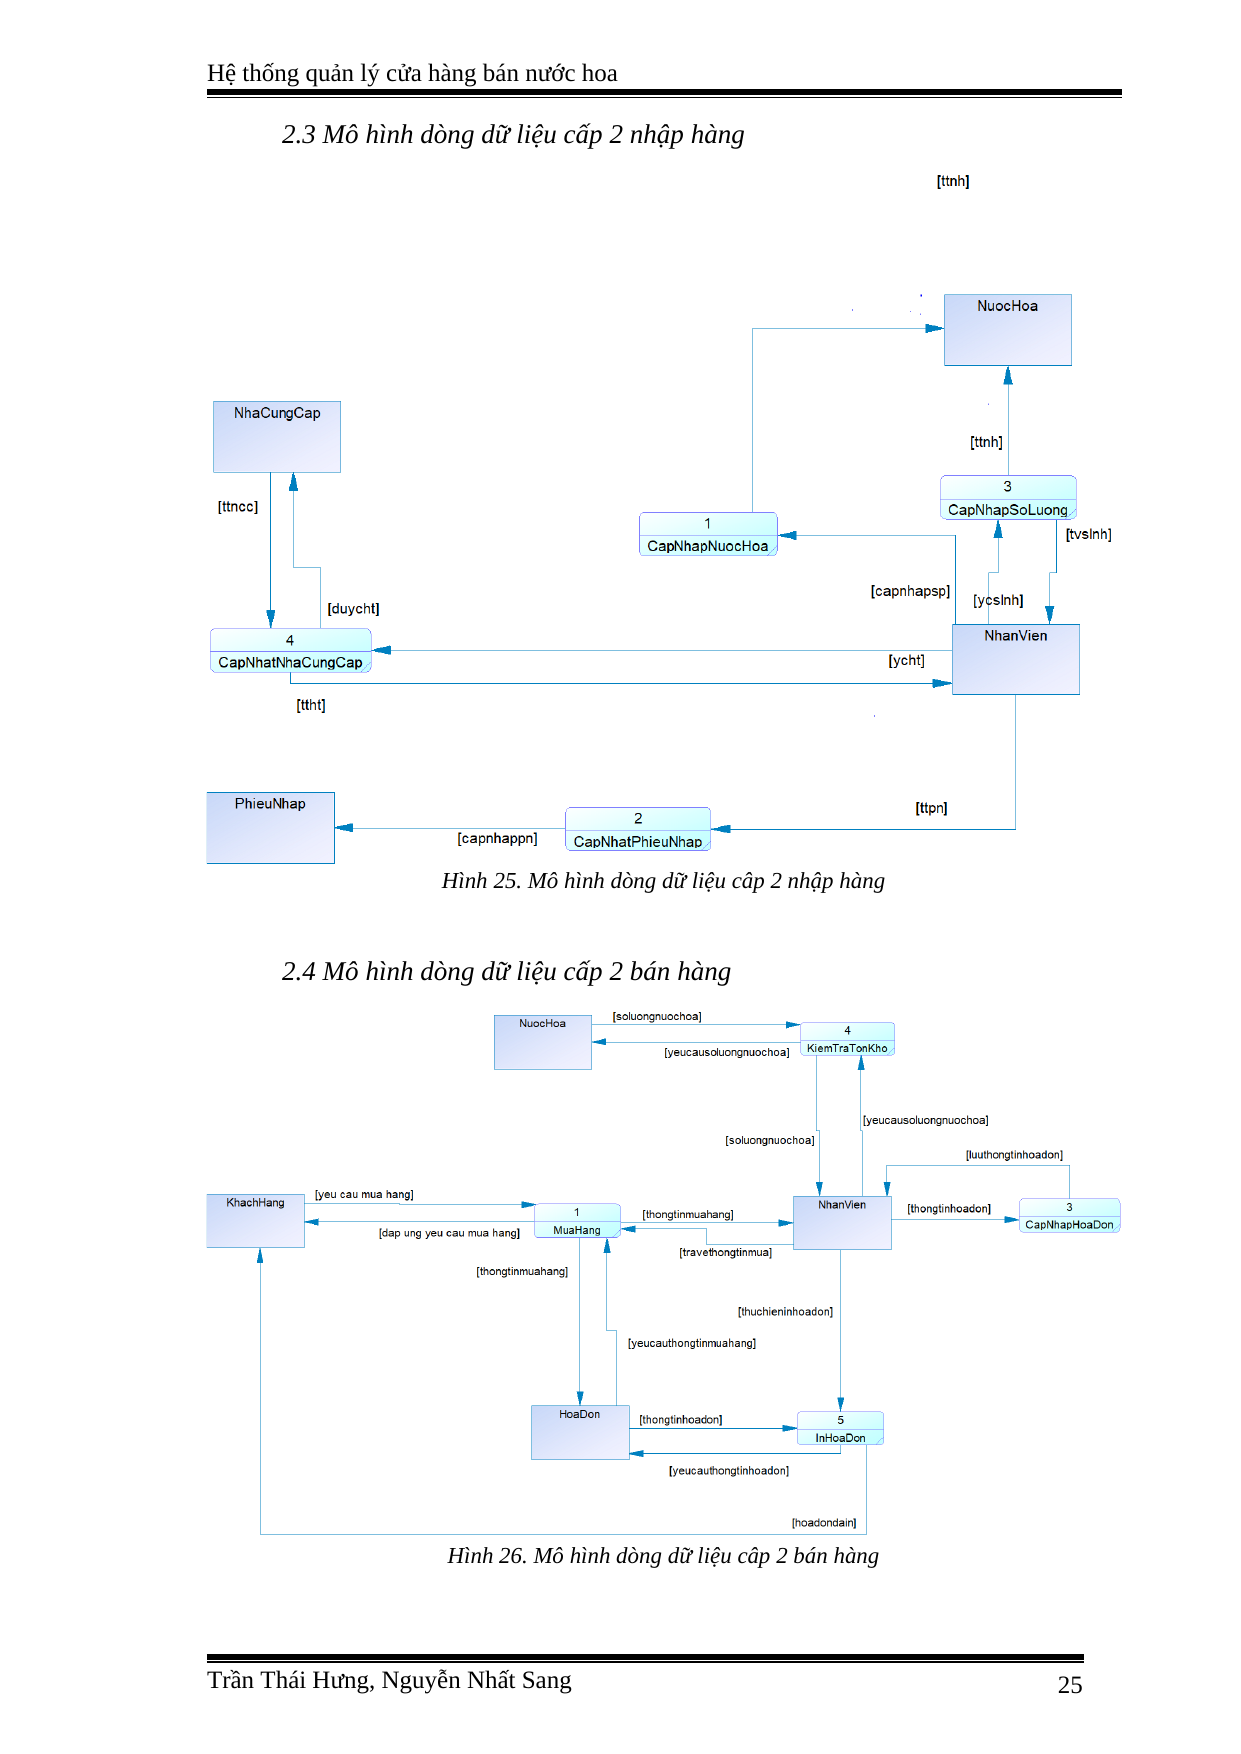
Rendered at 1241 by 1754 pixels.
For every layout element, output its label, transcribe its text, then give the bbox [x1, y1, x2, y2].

text Hình 25. Mô hình dòng dữ liệu câp 2 nhập hàng [207, 867, 1122, 893]
picture [206, 1008, 1123, 1543]
picture [206, 794, 333, 862]
text Mô hình dòng dữ liệu cấp 2 bán hàng [282, 955, 1122, 986]
picture [206, 171, 1123, 867]
text Mô hình dòng dữ liệu cấp 2 nhập hàng [282, 118, 1122, 149]
text Hình 26. Mô hình dòng dữ liệu câp 2 bán hàng [207, 1543, 1122, 1568]
